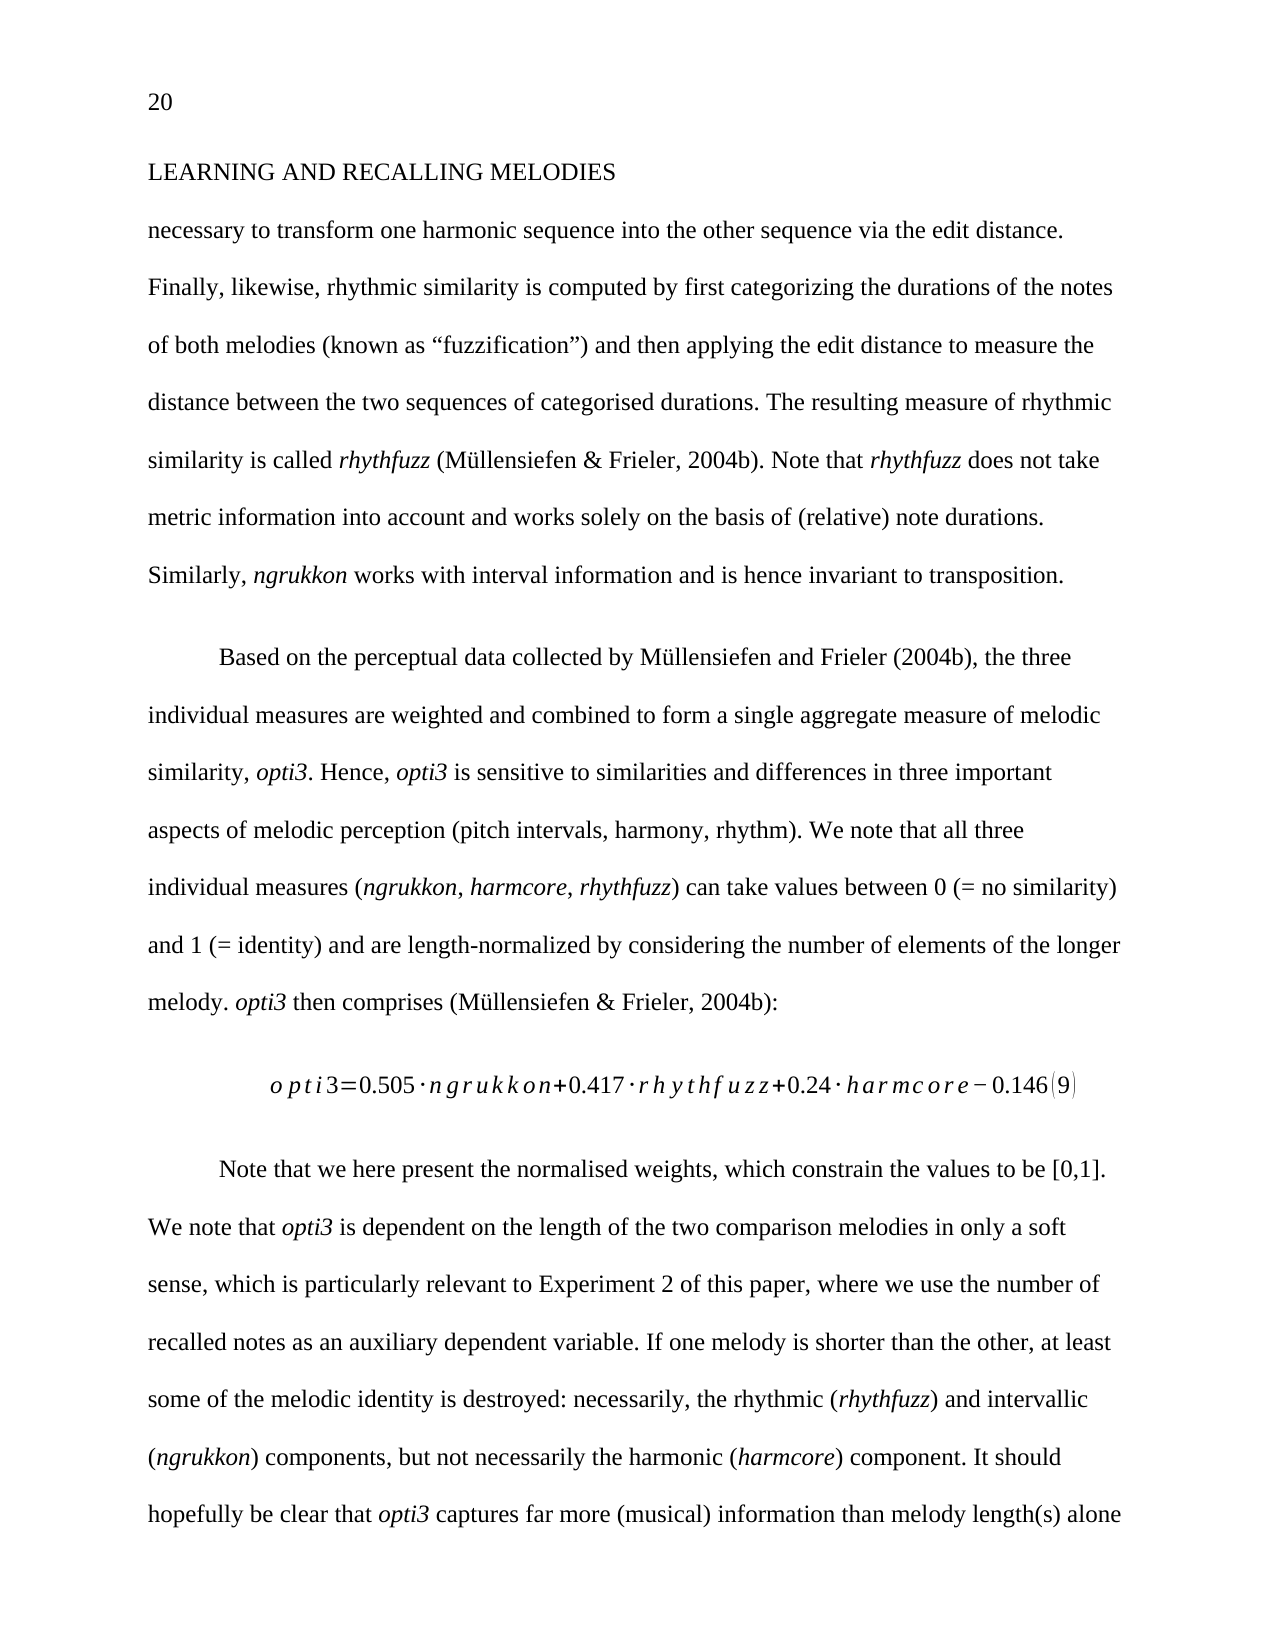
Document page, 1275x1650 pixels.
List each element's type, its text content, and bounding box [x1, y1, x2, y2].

text Based on the perceptual data collected by Müllensiefen and Frieler (2004b), the three individual measures are weighted and combined to form a single aggregate measure of melodic similarity, opti3. Hence, opti3 is sensitive to similarities and differences in three important aspects of melodic perception (pitch intervals, harmony, rhythm). We note that all three individual measures (ngrukkon, harmcore, rhythfuzz) can take values between 0 (= no similarity) and 1 (= identity) and are length-normalized by considering the number of elements of the longer melody. opti3 then comprises (Müllensiefen & Frieler, 2004b): [148, 642, 1127, 1016]
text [148, 1154, 1127, 1528]
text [148, 215, 1127, 589]
